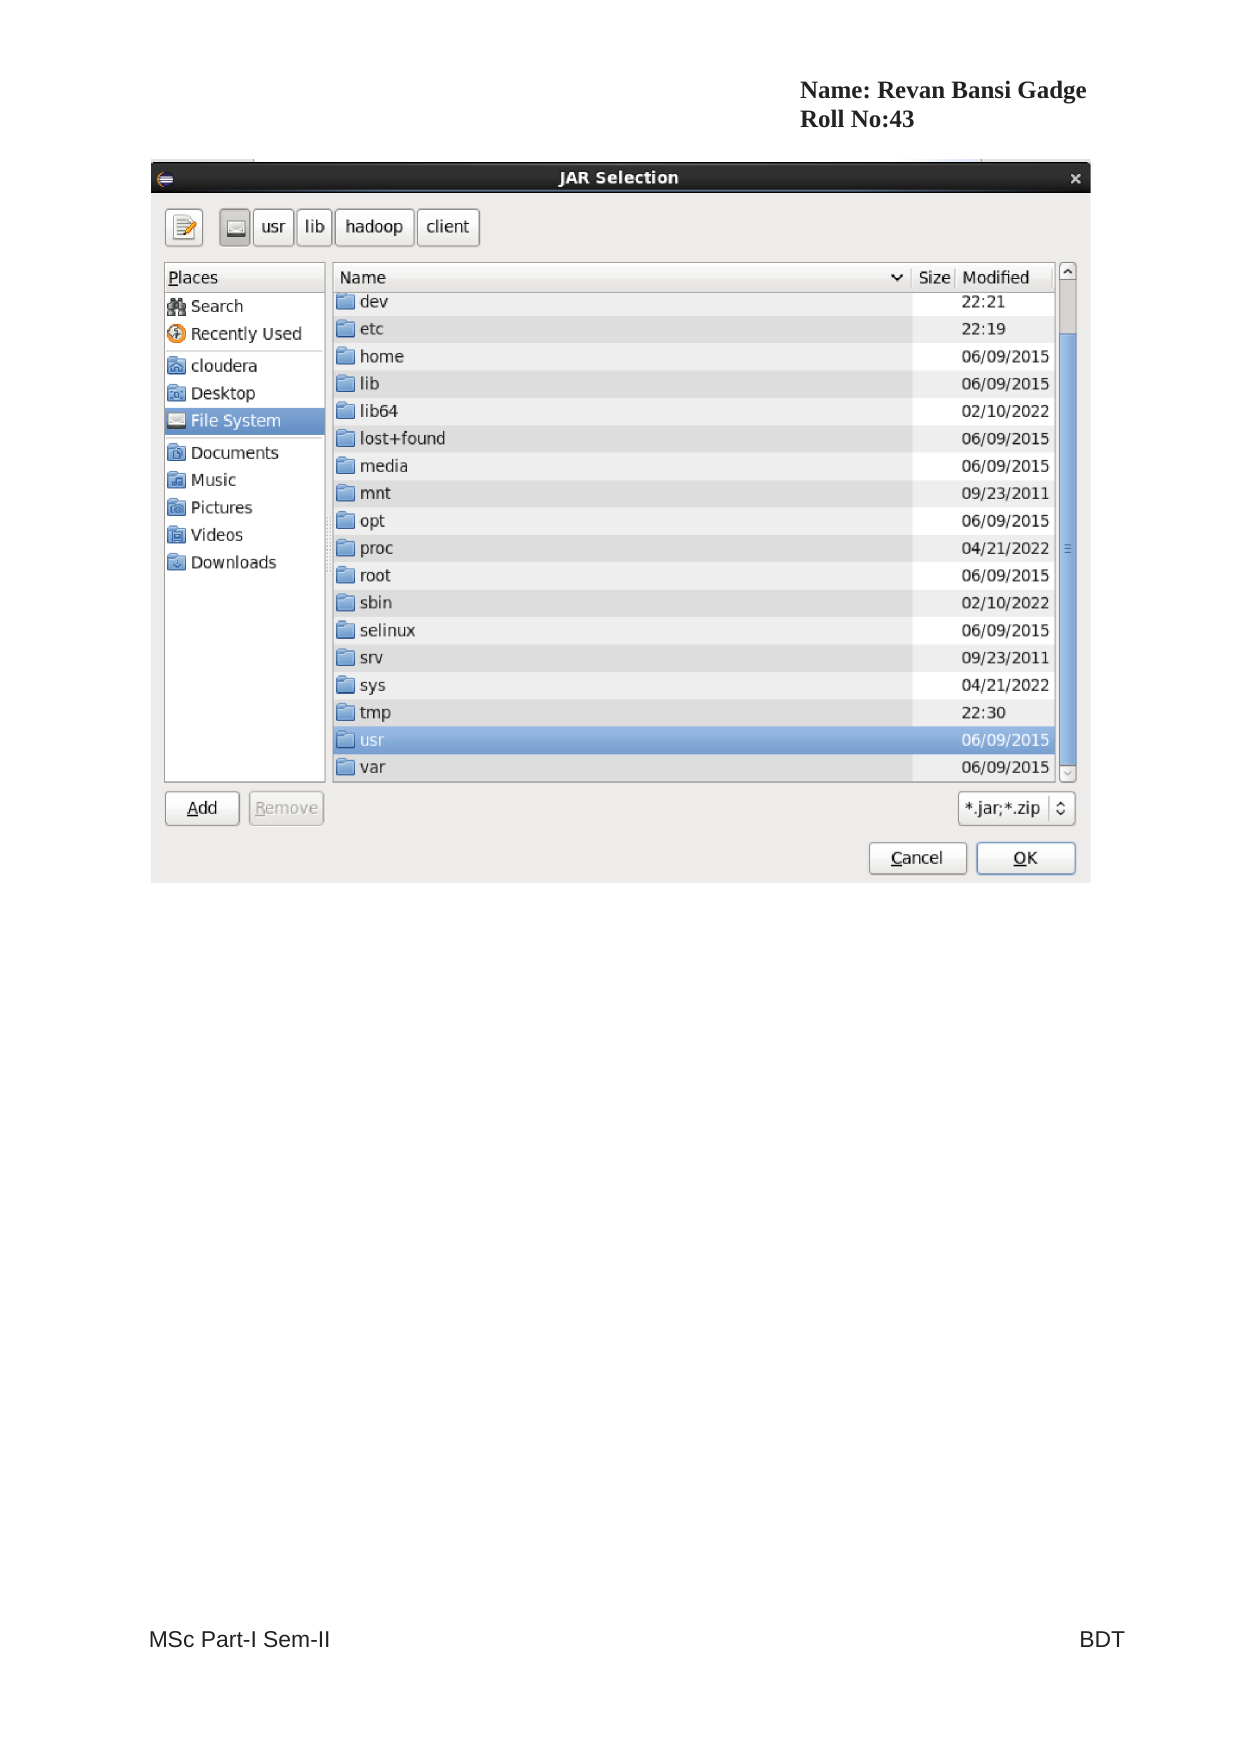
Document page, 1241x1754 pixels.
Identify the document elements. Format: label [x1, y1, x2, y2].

picture [150, 158, 1091, 883]
